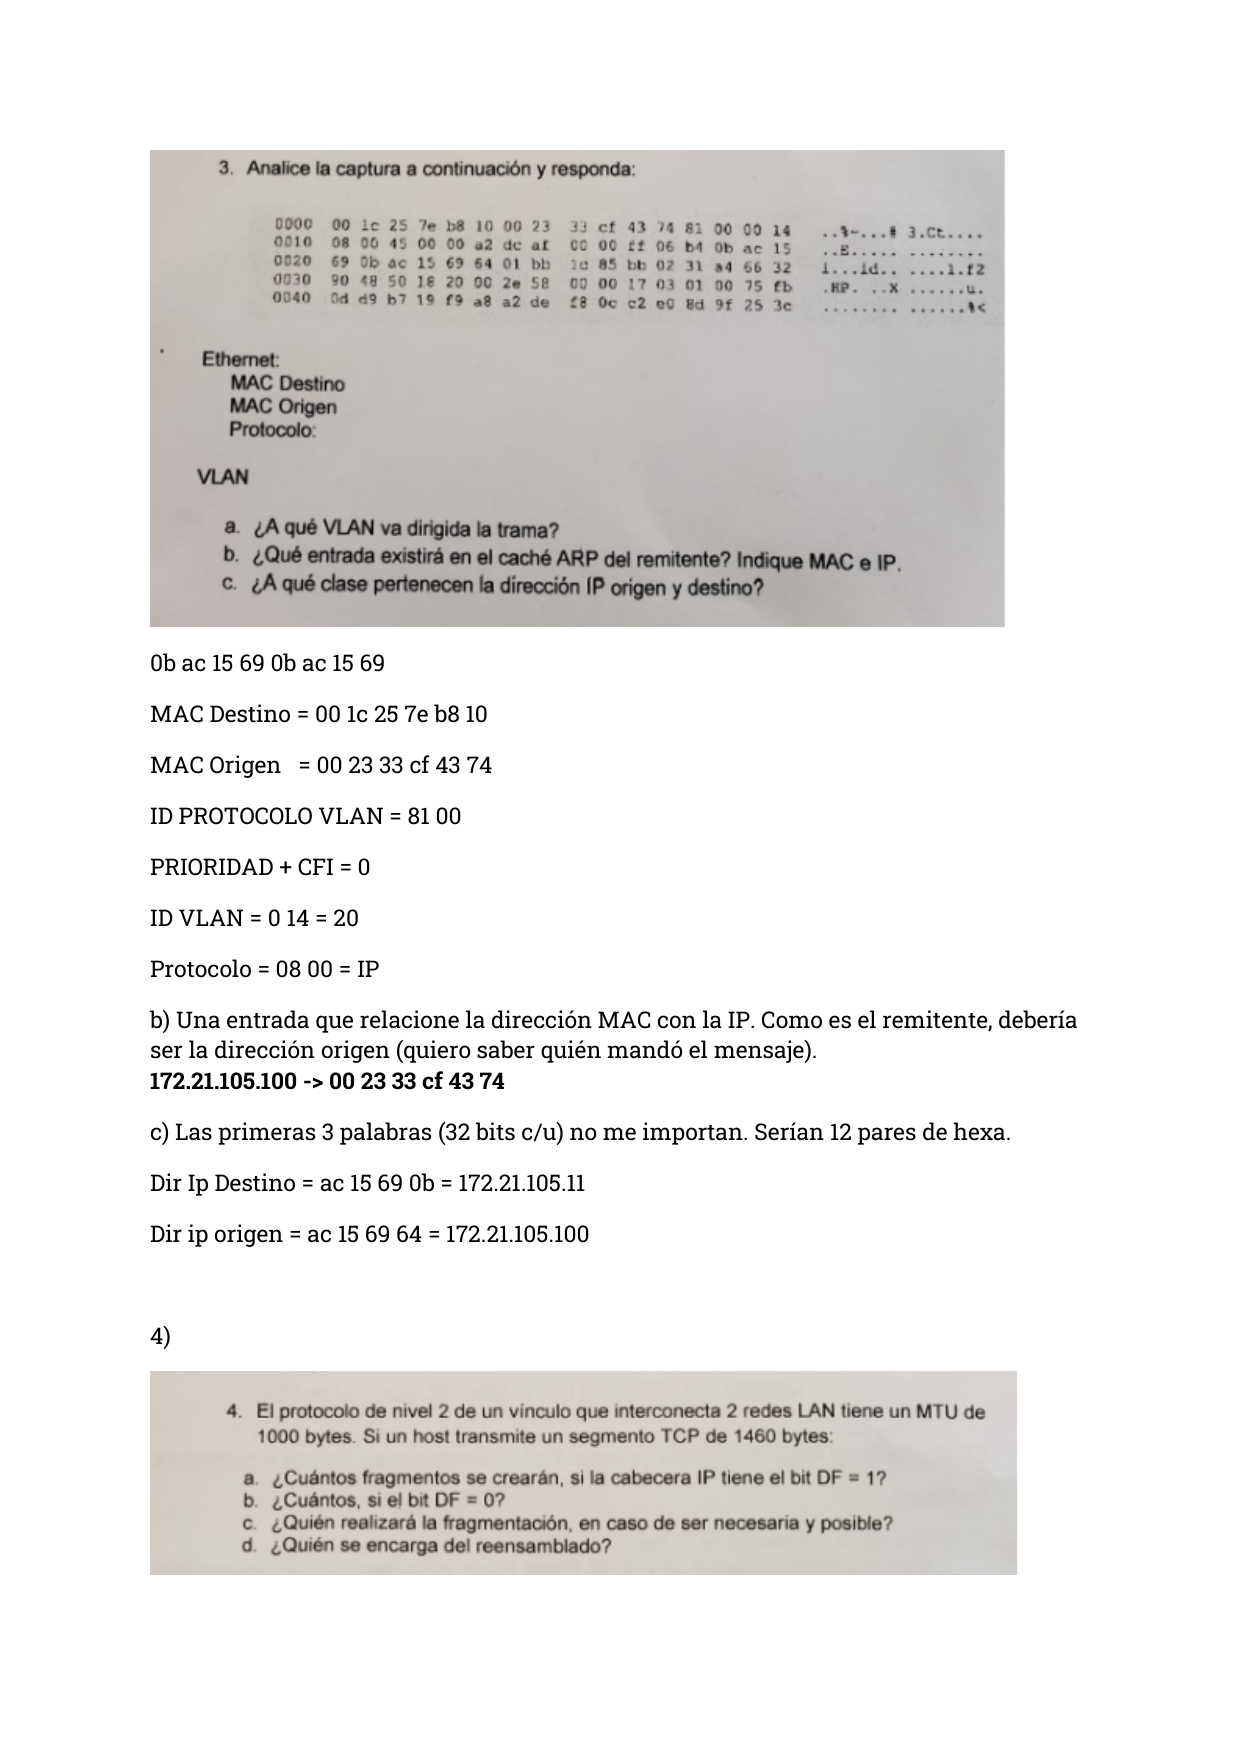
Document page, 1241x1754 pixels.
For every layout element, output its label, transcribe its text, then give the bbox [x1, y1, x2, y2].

text c) Las primeras 3 palabras (32 bits c/u) no me importan. Serían 12 pares de hexa. [150, 1116, 1090, 1146]
text PRIORIDAD + CFI = 0 [150, 852, 1090, 882]
text 0b ac 15 69 0b ac 15 69 [150, 647, 1090, 678]
text b) Una entrada que relacione la dirección MAC con la IP. Como es el remitente, debería ser la dirección origen (quiero saber quién mandó el mensaje). 172.21.105.100 -> 00 23 33 cf 43 74 [150, 1005, 1090, 1095]
text ID PROTOCOLO VLAN = 81 00 [150, 801, 1090, 831]
text MAC Origen = 00 23 33 cf 43 74 [150, 749, 1090, 780]
text 4) [150, 1320, 1090, 1351]
text ID VLAN = 0 14 = 20 [150, 903, 1090, 933]
text MAC Destino = 00 1c 25 7e b8 10 [150, 698, 1090, 729]
text Protocolo = 08 00 = IP [150, 954, 1090, 984]
text Dir ip origen = ac 15 69 64 = 172.21.105.100 [150, 1218, 1090, 1248]
picture [150, 150, 1005, 627]
text Dir Ip Destino = ac 15 69 0b = 172.21.105.11 [150, 1167, 1090, 1197]
picture [150, 1371, 1018, 1575]
